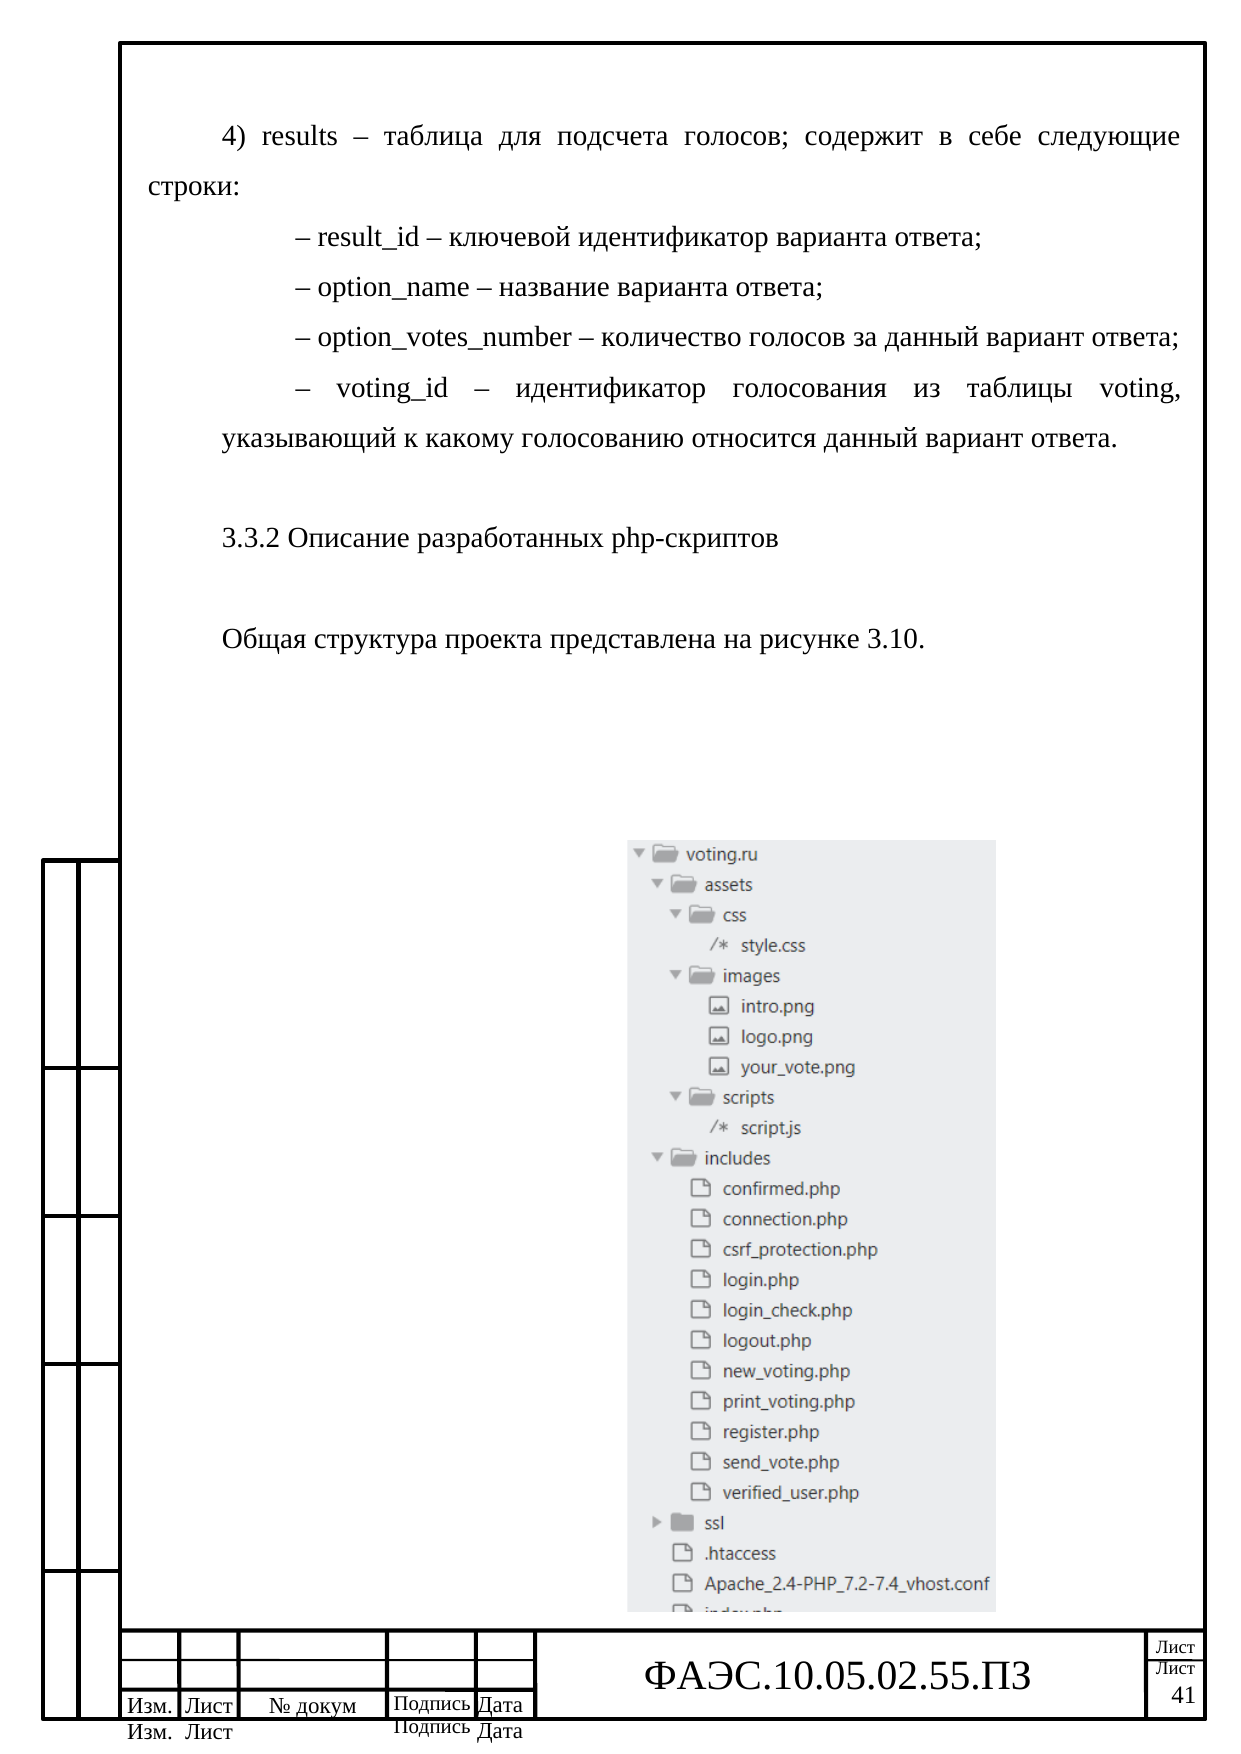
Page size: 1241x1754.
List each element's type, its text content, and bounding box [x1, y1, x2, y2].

text – option_name – название варианта ответа; [221, 269, 1181, 303]
text – option_votes_number – количество голосов за данный вариант ответа; [221, 319, 1181, 353]
text Общая структура проекта представлена на рисунке 3.10. [148, 621, 1181, 655]
text 4) results – таблица для подсчета голосов; содержит в себе следующие строки: [148, 118, 1181, 202]
text – voting_id – идентификатор голосования из таблицы voting, указывающий к какому голосованию относится данный вариант ответа. [221, 370, 1181, 453]
text – result_id – ключевой идентификатор варианта ответа; [221, 219, 1181, 252]
text 3.3.2 Описание разработанных php-скриптов [148, 521, 1181, 554]
